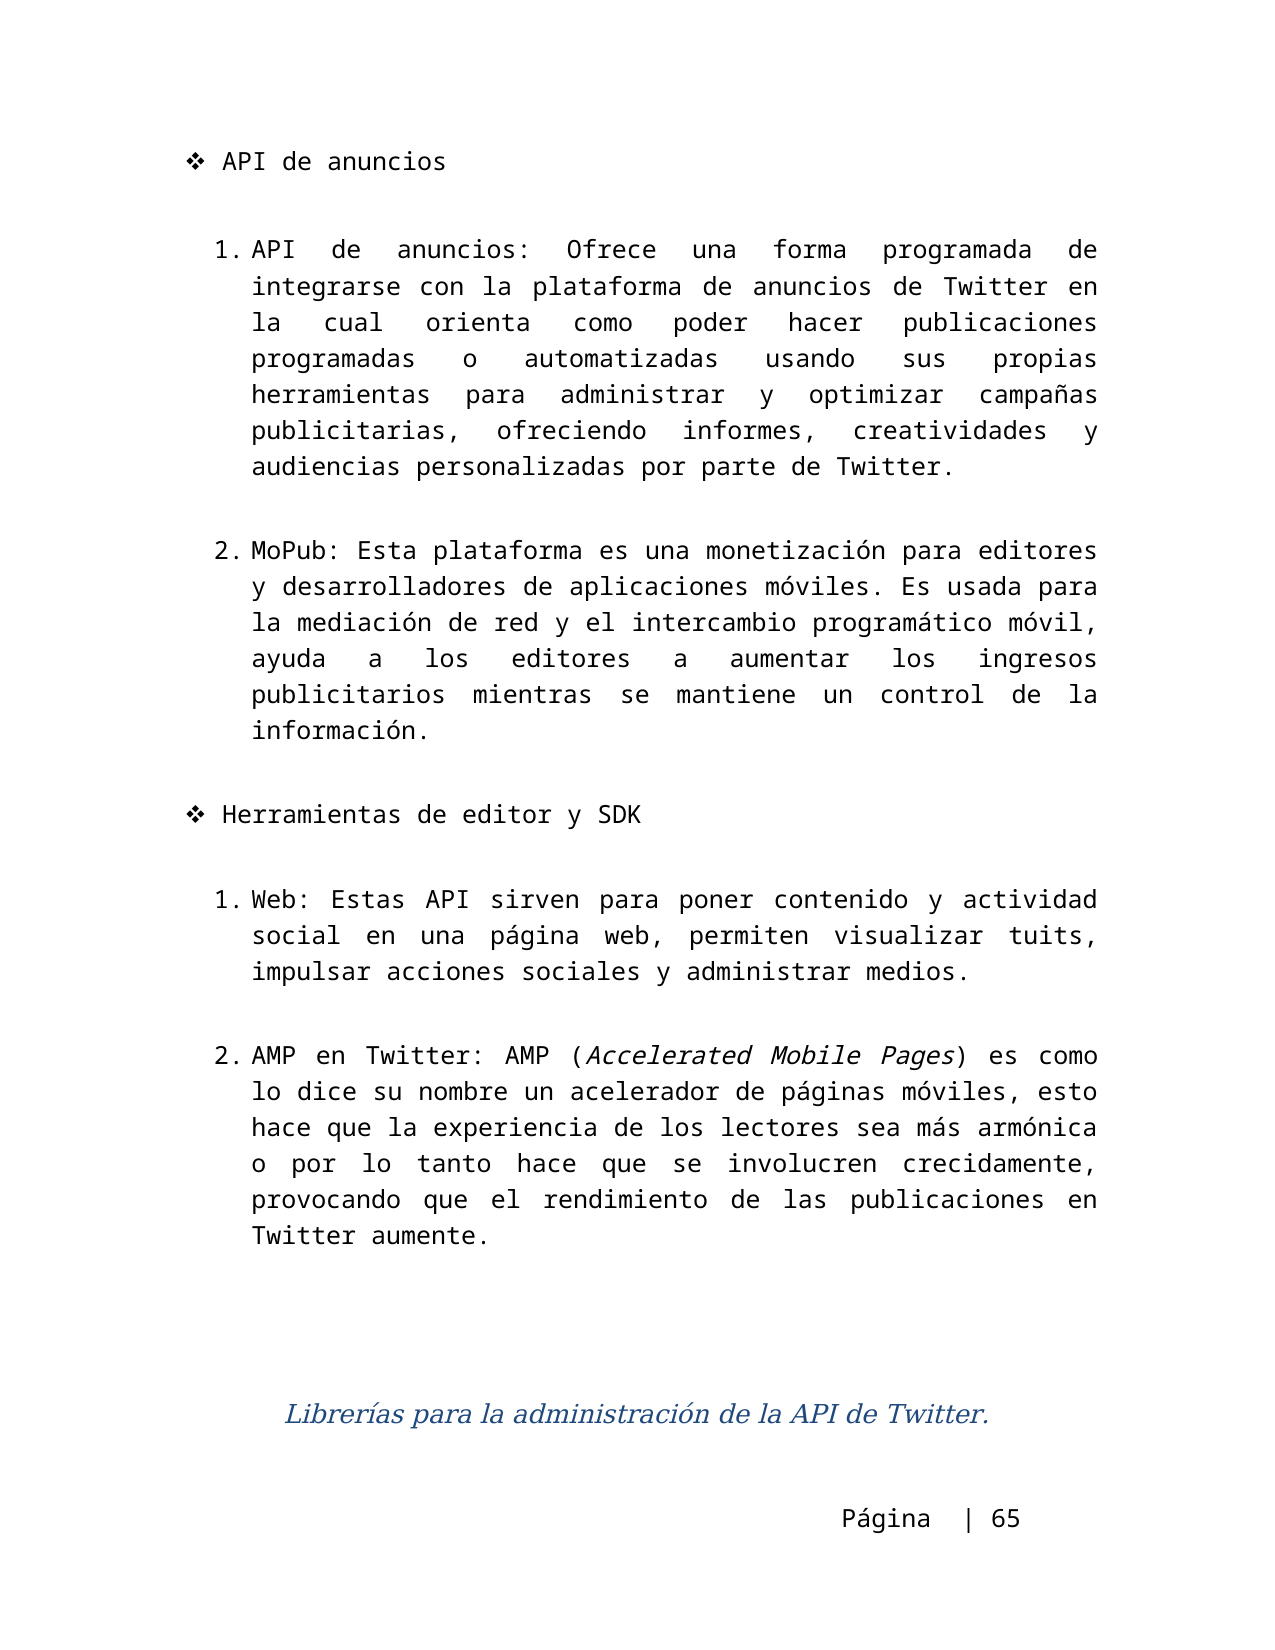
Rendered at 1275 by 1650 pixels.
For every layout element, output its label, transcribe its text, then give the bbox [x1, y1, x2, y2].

list Web: Estas API sirven para poner contenido y actividad social en una página web, permiten visualizar tuits, impulsar acciones sociales y administrar medios. [213, 881, 1098, 987]
list API de anuncios: Ofrece una forma programada de integrarse con la plataforma de anuncios de Twitter en la cual orienta como poder hacer publicaciones programadas o automatizadas usando sus propias herramientas para administrar y optimizar campañas publicitarias, ofreciendo informes, creatividades y audiencias personalizadas por parte de Twitter. [213, 232, 1098, 482]
subtitle Librerías para la administración de la API de Twitter. [283, 1397, 1264, 1429]
list AMP en Twitter: AMP (Accelerated Mobile Pages) es como lo dice su nombre un acelerador de páginas móviles, esto hace que la experiencia de los lectores sea más armónica o por lo tanto hace que se involucren crecidamente, provocando que el rendimiento de las publicaciones en Twitter aumente. [213, 1038, 1098, 1252]
list API de anuncios [184, 144, 1264, 178]
list Herramientas de editor y SDK [184, 797, 1264, 831]
list MoPub: Esta plataforma es una monetización para editores y desarrolladores de aplicaciones móviles. Es usada para la mediación de red y el intercambio programático móvil, ayuda a los editores a aumentar los ingresos publicitarios mientras se mantiene un control de la información. [213, 533, 1098, 747]
